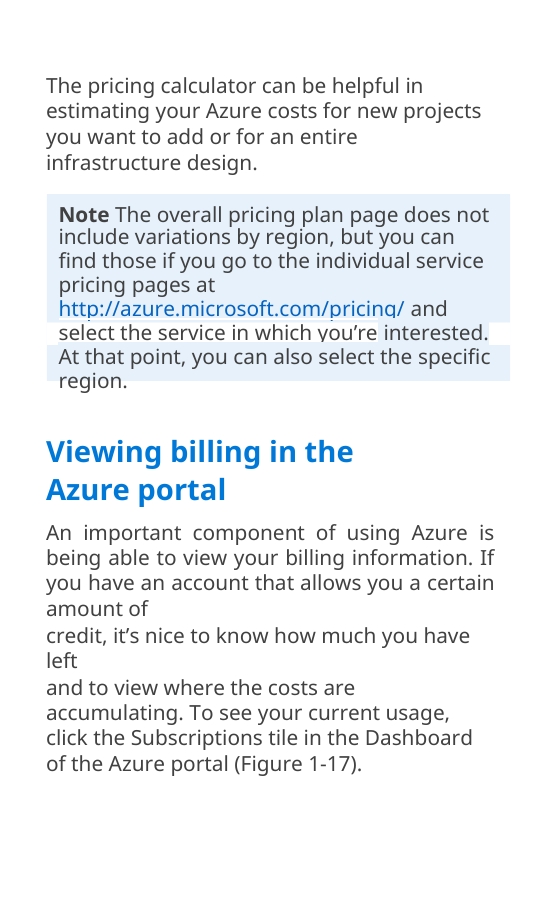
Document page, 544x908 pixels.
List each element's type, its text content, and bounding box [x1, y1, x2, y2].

text and to view where the costs are accumulating. To see your current usage, click the Subscriptions tile in the Dashboard of the Azure portal (Figure 1-17). [46, 674, 485, 778]
text credit, it’s nice to know how much you have left [46, 622, 495, 674]
text An important component of using Azure is being able to view your billing information. If you have an account that allows you a certain amount of [46, 520, 495, 622]
text Viewing billing in the Azure portal [46, 431, 412, 508]
picture [46, 194, 511, 381]
text The pricing calculator can be helpful in estimating your Azure costs for new projects you want to add or for an entire infrastructure design. [46, 73, 493, 176]
